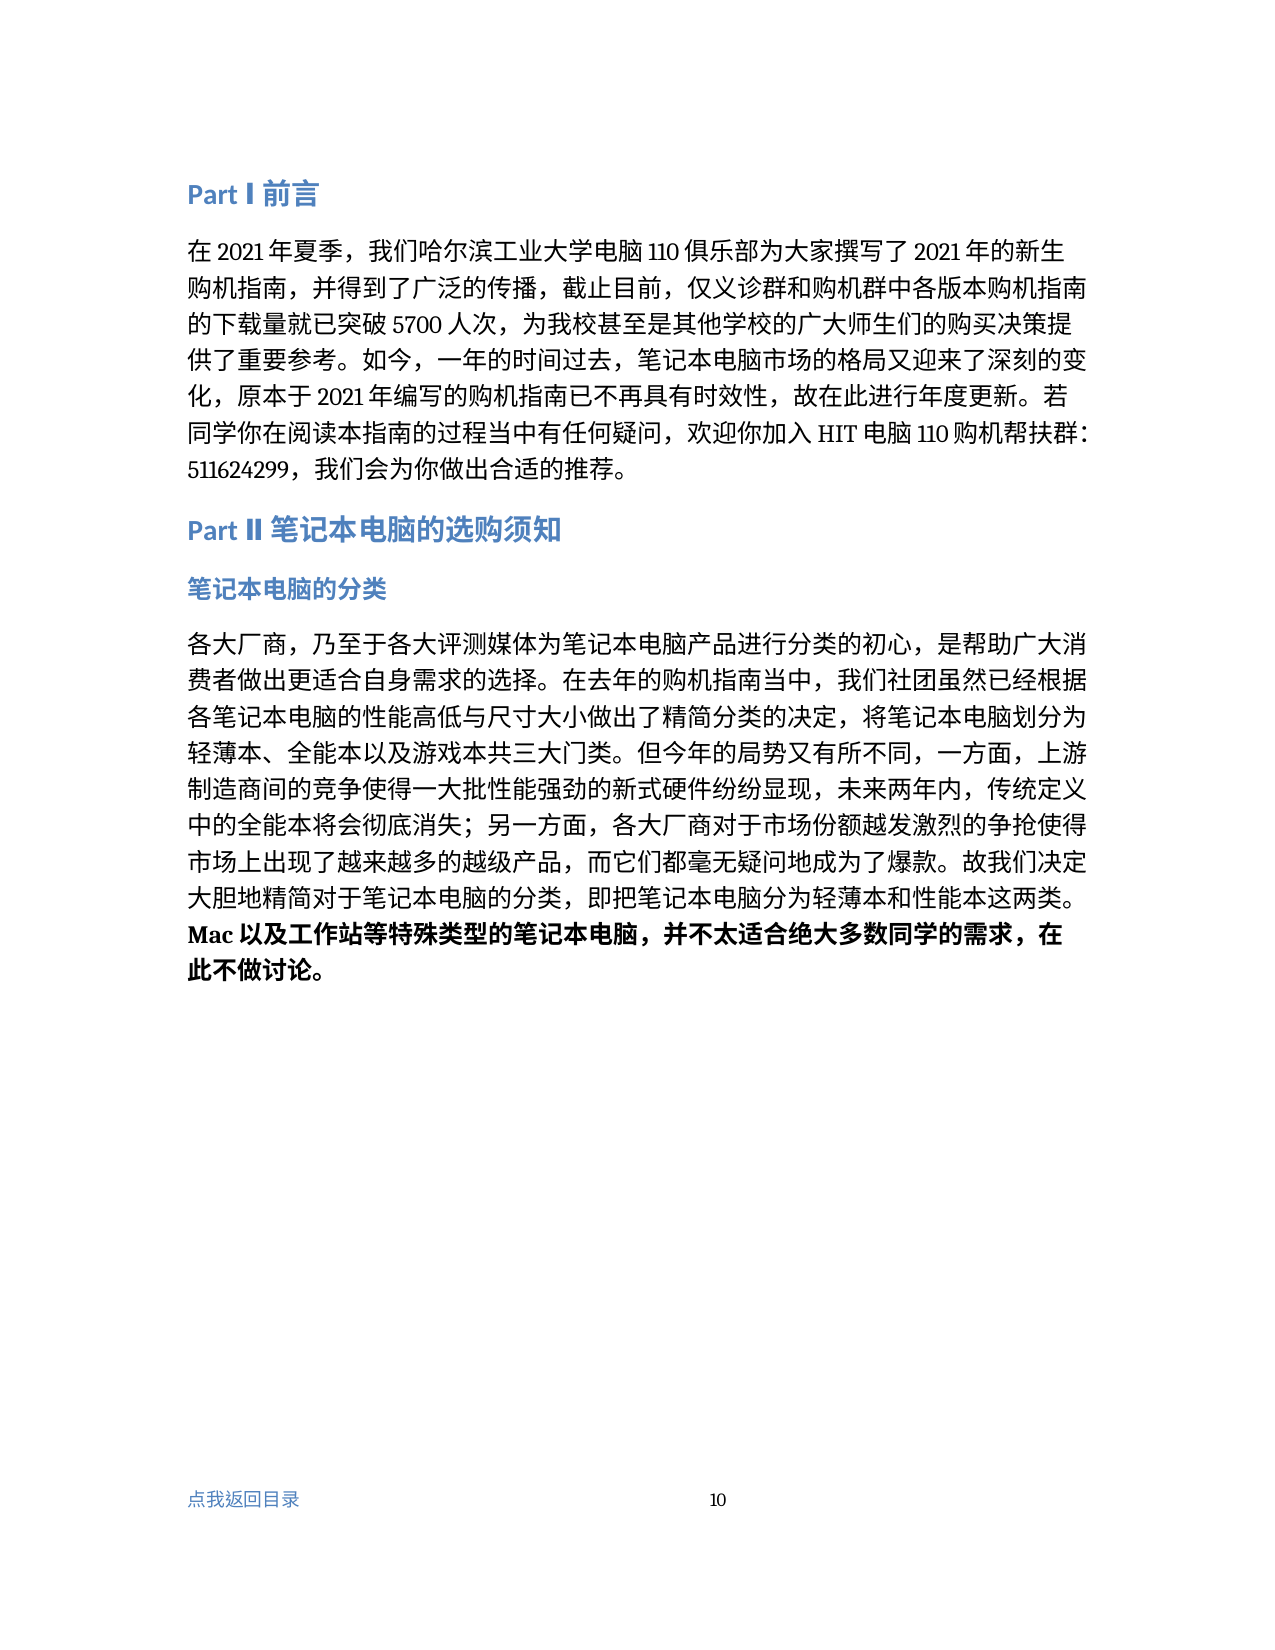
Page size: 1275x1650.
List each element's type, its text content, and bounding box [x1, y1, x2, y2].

subtitle Part Ⅱ 笔记本电脑的选购须知 [187, 506, 1087, 549]
subtitle 笔记本电脑的分类 [187, 569, 1087, 606]
subtitle Part Ⅰ 前言 [187, 171, 1087, 213]
text 在2021年夏季，我们哈尔滨工业大学电脑110俱乐部为大家撰写了2021年的新生购机指南，并得到了广泛的传播，截止目前，仅义诊群和购机群中各版本购机指南的下载量就已突破5700人次，为我校甚至是其他学校的广大师生们的购买决策提供了重要参考。如今，一年的时间过去，笔记本电脑市场的格局又迎来了深刻的变化，原本于2021年编写的购机指南已不再具有时效性，故在此进行年度更新。若同学你在阅读本指南的过程当中有任何疑问，欢迎你加入HIT电脑110购机帮扶群：511624299，我们会为你做出合适的推荐。 [187, 232, 1087, 486]
text 各大厂商，乃至于各大评测媒体为笔记本电脑产品进行分类的初心，是帮助广大消费者做出更适合自身需求的选择。在去年的购机指南当中，我们社团虽然已经根据各笔记本电脑的性能高低与尺寸大小做出了精简分类的决定，将笔记本电脑划分为轻薄本、全能本以及游戏本共三大门类。但今年的局势又有所不同，一方面，上游制造商间的竞争使得一大批性能强劲的新式硬件纷纷显现，未来两年内，传统定义中的全能本将会彻底消失；另一方面，各大厂商对于市场份额越发激烈的争抢使得市场上出现了越来越多的越级产品，而它们都毫无疑问地成为了爆款。故我们决定大胆地精简对于笔记本电脑的分类，即把笔记本电脑分为轻薄本和性能本这两类。Mac以及工作站等特殊类型的笔记本电脑，并不太适合绝大多数同学的需求，在此不做讨论。 [187, 624, 1087, 987]
